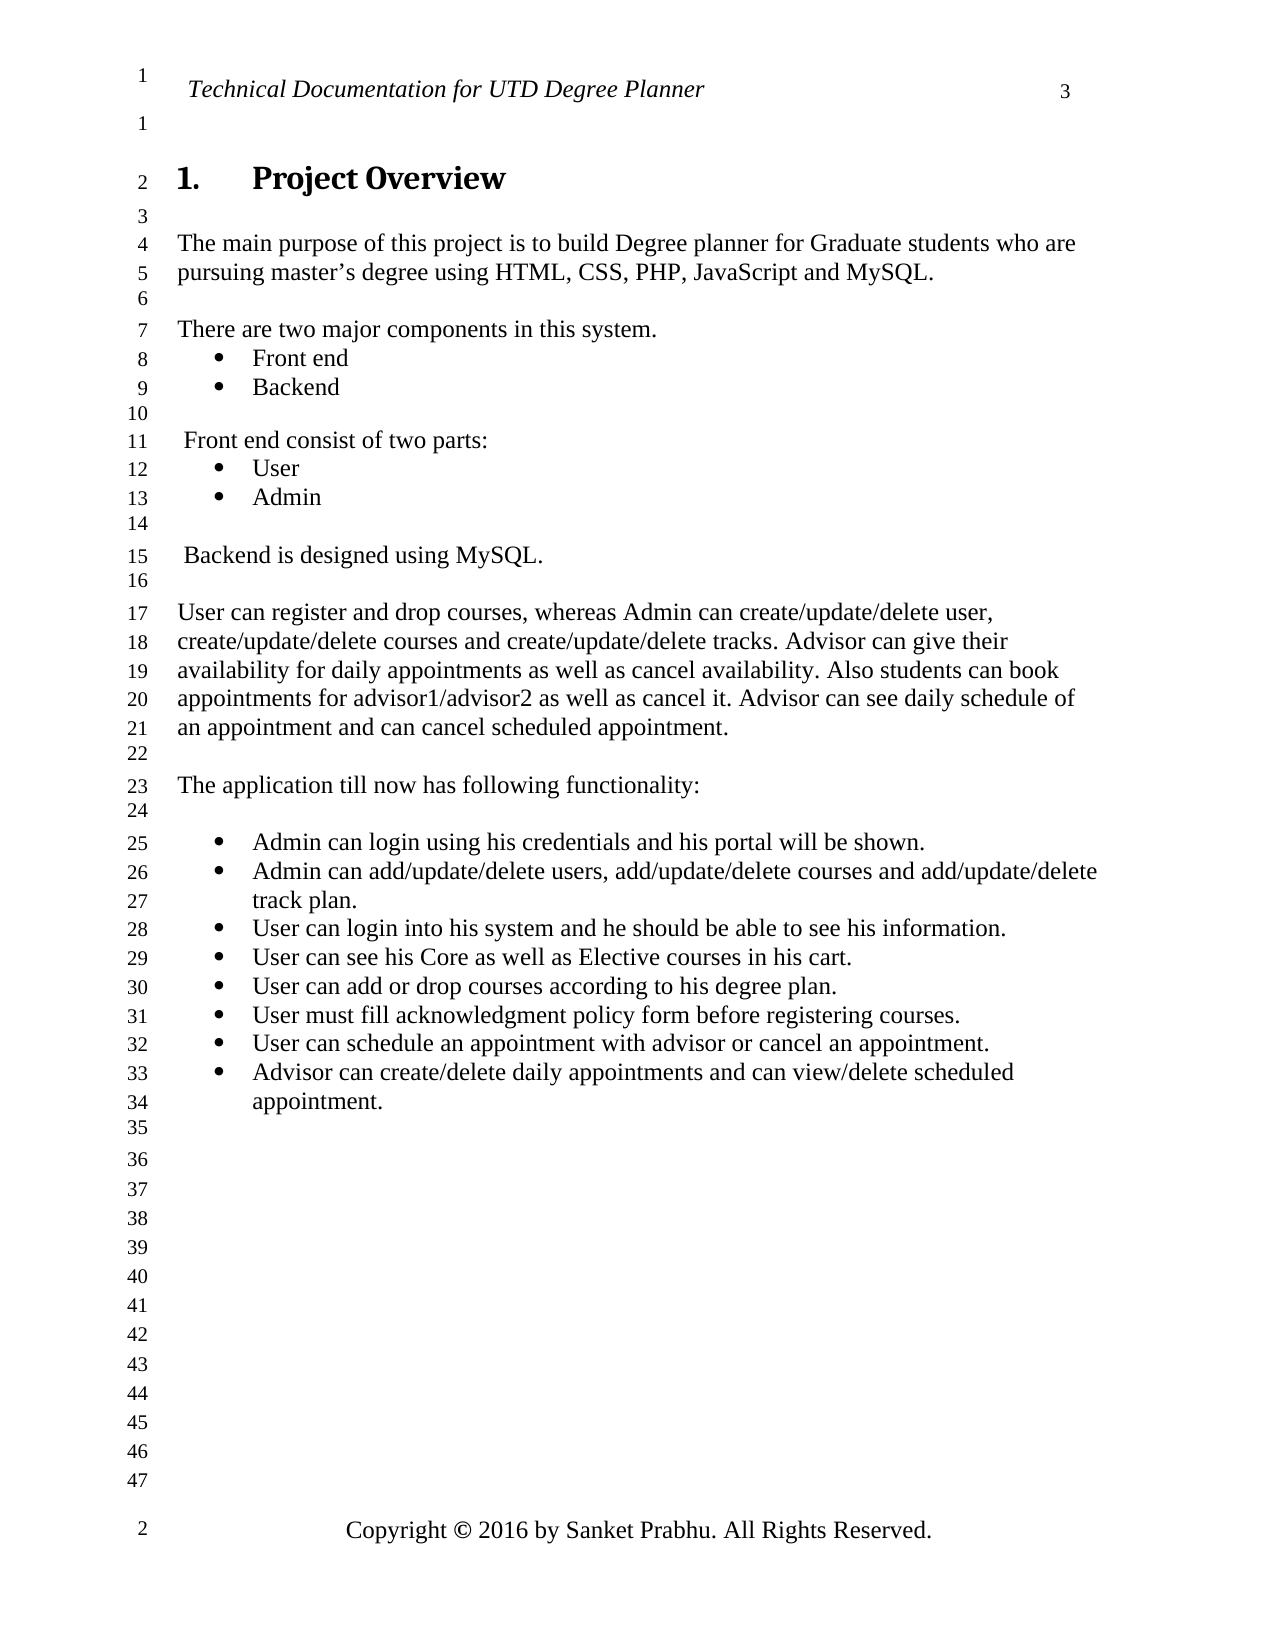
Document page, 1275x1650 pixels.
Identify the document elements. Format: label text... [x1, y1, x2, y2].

list Front end [214, 343, 1100, 372]
text User can register and drop courses, whereas Admin can create/update/delete user, create/update/delete courses and create/update/delete tracks. Advisor can give their availability for daily appointments as well as cancel availability. Also students can book appointments for advisor1/advisor2 as well as cancel it. Advisor can see daily schedule of an appointment and can cancel scheduled appointment. [177, 597, 1100, 741]
list User can see his Core as well as Elective courses in his cart. [214, 942, 1100, 971]
list Backend [214, 372, 1100, 401]
list Admin [214, 482, 1100, 511]
list User can add or drop courses according to his degree plan. [214, 971, 1100, 1000]
text The main purpose of this project is to build Degree planner for Graduate students who are pursuing master’s degree using HTML, CSS, PHP, JavaScript and MySQL. [177, 228, 1100, 286]
list Admin can add/update/delete users, add/update/delete courses and add/update/delete track plan. [214, 856, 1100, 913]
list User can login into his system and he should be able to see his information. [214, 913, 1100, 942]
subtitle Project Overview [177, 159, 1100, 198]
list User must fill acknowledgment policy form before registering courses. [214, 1000, 1100, 1028]
list User [214, 453, 1100, 482]
list Admin can login using his credentials and his portal will be shown. [214, 827, 1100, 856]
text Backend is designed using MySQL. [177, 540, 1100, 568]
text The application till now has following functionality: [177, 770, 1100, 798]
list User can schedule an appointment with advisor or cancel an appointment. [214, 1028, 1100, 1057]
text There are two major components in this system. [177, 314, 1100, 343]
text Front end consist of two parts: [177, 425, 1100, 453]
list Advisor can create/delete daily appointments and can view/delete scheduled appointment. [214, 1057, 1100, 1115]
